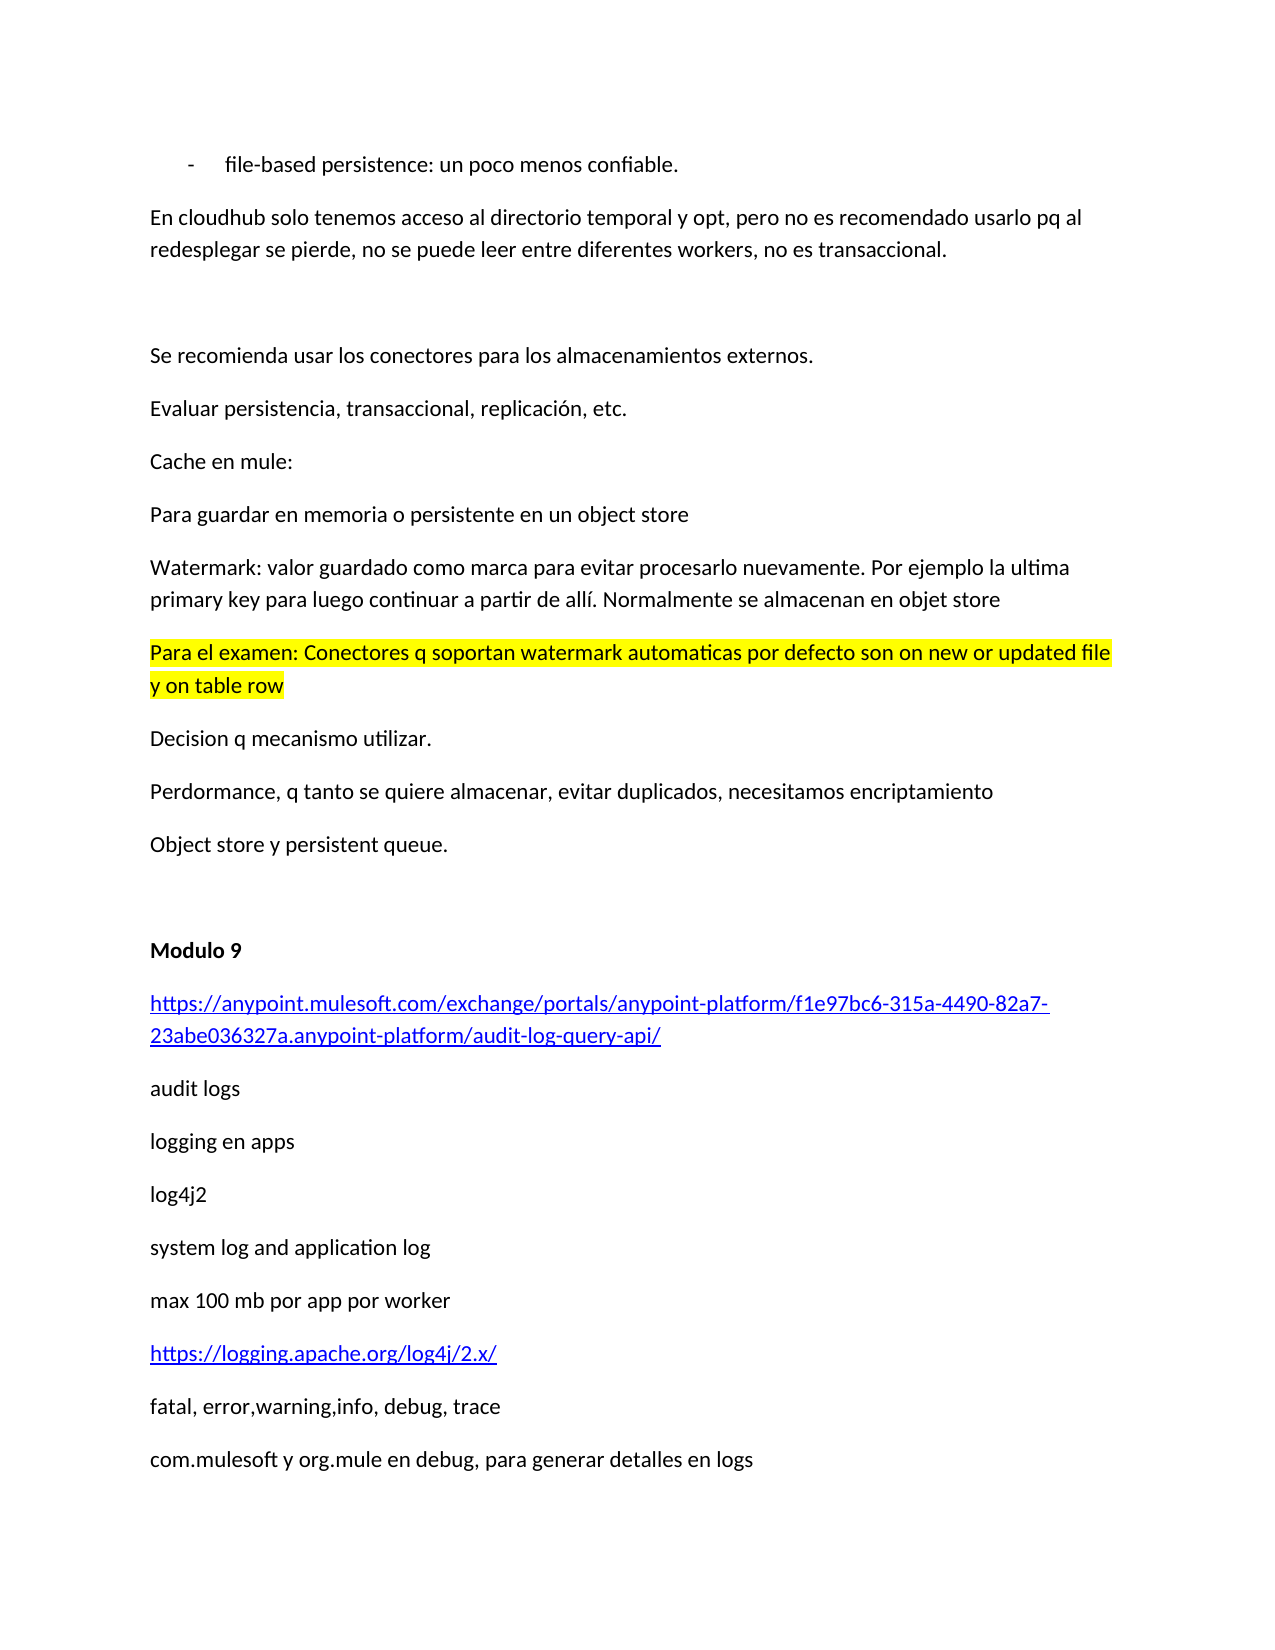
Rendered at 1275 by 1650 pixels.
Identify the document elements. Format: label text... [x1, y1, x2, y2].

text https://logging.apache.org/log4j/2.x/ [150, 1339, 1125, 1367]
text Se recomienda usar los conectores para los almacenamientos externos. [150, 341, 1125, 369]
text Decision q mecanismo utilizar. [150, 724, 1125, 752]
text En cloudhub solo tenemos acceso al directorio temporal y opt, pero no es recomendado usarlo pq al redesplegar se pierde, no se puede leer entre diferentes workers, no es transaccional. [150, 203, 1125, 263]
text system log and application log [150, 1233, 1125, 1261]
text logging en apps [150, 1127, 1125, 1155]
text Object store y persistent queue. [150, 830, 1125, 858]
text Evaluar persistencia, transaccional, replicación, etc. [150, 394, 1125, 422]
text https://anypoint.mulesoft.com/exchange/portals/anypoint-platform/f1e97bc6-315a-4490-82a7-23abe036327a.anypoint-platform/audit-log-query-api/ [150, 989, 1125, 1049]
text com.mulesoft y org.mule en debug, para generar detalles en logs [150, 1445, 1125, 1473]
text Para el examen: Conectores q soportan watermark automaticas por defecto son on new or updated file y on table row [150, 638, 1125, 699]
text Cache en mule: [150, 447, 1125, 475]
text fatal, error,warning,info, debug, trace [150, 1392, 1125, 1420]
text Modulo 9 [150, 936, 1125, 964]
text log4j2 [150, 1180, 1125, 1208]
text Perdormance, q tanto se quiere almacenar, evitar duplicados, necesitamos encriptamiento [150, 777, 1125, 805]
text Watermark: valor guardado como marca para evitar procesarlo nuevamente. Por ejemplo la ultima primary key para luego continuar a partir de allí. Normalmente se almacenan en objet store [150, 553, 1125, 613]
text Para guardar en memoria o persistente en un object store [150, 500, 1125, 528]
text max 100 mb por app por worker [150, 1286, 1125, 1314]
list file-based persistence: un poco menos confiable. [187, 150, 1125, 178]
text audit logs [150, 1074, 1125, 1102]
